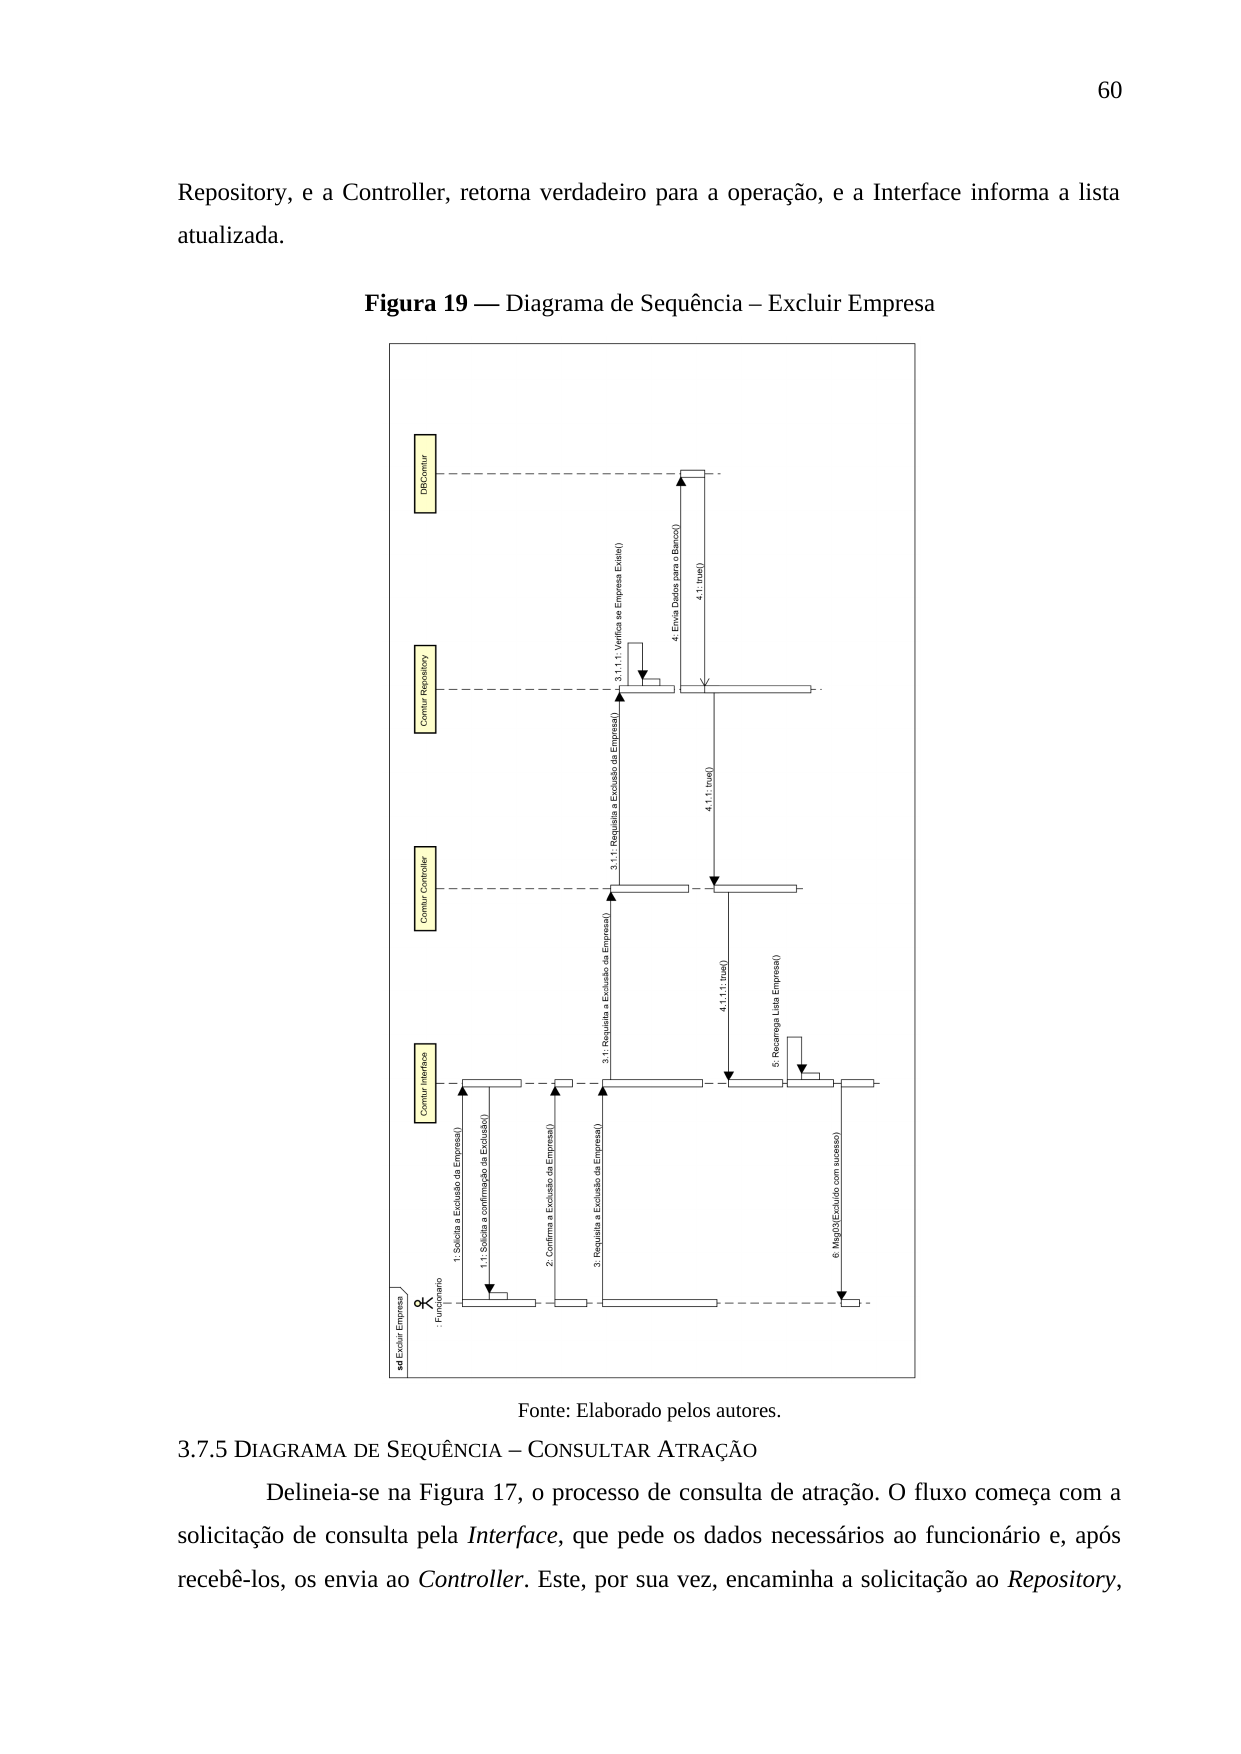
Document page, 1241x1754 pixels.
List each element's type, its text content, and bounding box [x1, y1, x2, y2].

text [177, 177, 1122, 249]
picture [383, 338, 921, 1383]
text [177, 1477, 1122, 1592]
subtitle 3.7.5 Diagrama de Sequência – Consultar Atração [177, 1434, 1122, 1463]
text Fonte: Elaborado pelos autores. [177, 1398, 1122, 1422]
